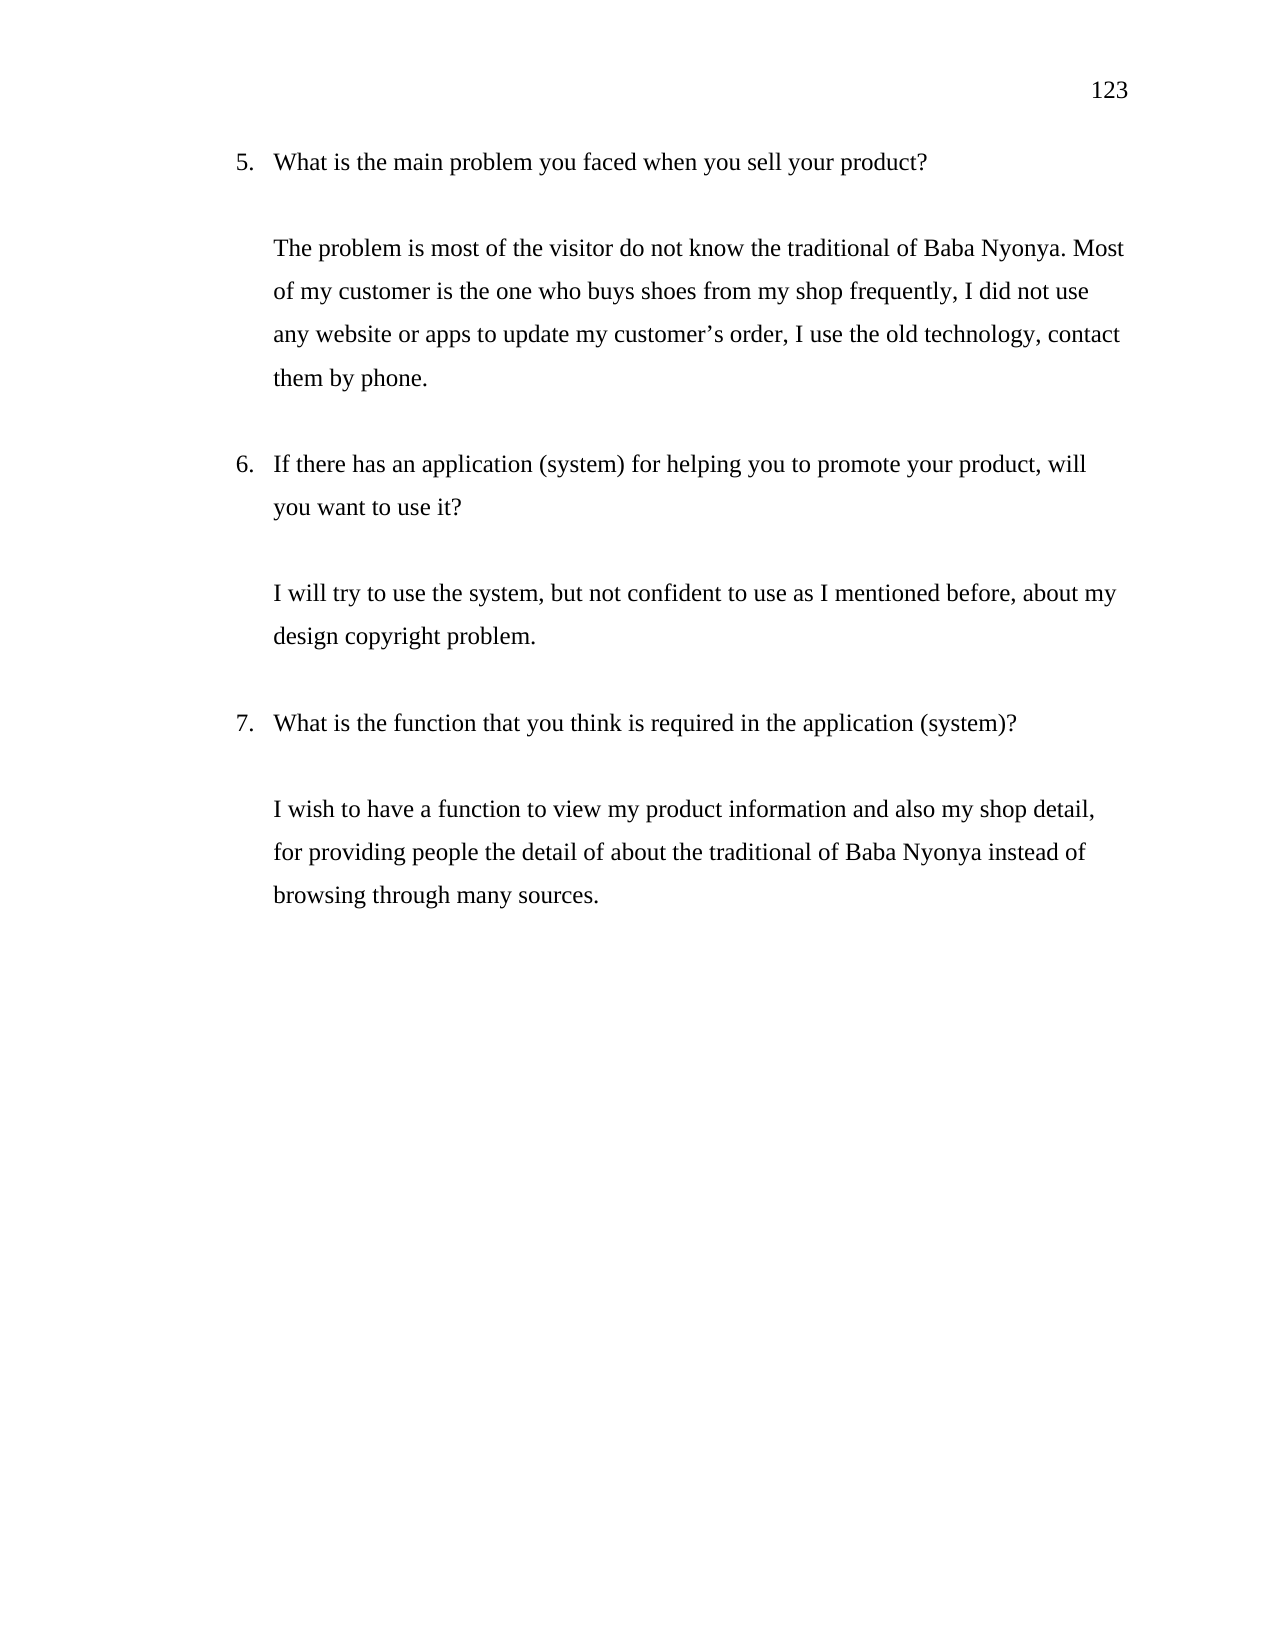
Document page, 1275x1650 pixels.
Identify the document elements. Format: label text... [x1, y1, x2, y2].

list If there has an application (system) for helping you to promote your product, will you want to use it? [236, 449, 1128, 521]
list What is the main problem you faced when you sell your product? [236, 147, 1128, 176]
list The problem is most of the visitor do not know the traditional of Baba Nyonya. Most of my customer is the one who buys shoes from my shop frequently, I did not use any website or apps to update my customer’s order, I use the old technology, contact them by phone. [273, 233, 1128, 391]
list What is the function that you think is required in the application (system)? [236, 708, 1128, 736]
text I wish to have a function to view my product information and also my shop detail, for providing people the detail of about the traditional of Baba Nyonya instead of browsing through many sources. [273, 794, 1128, 909]
list I will try to use the system, but not confident to use as I mentioned before, about my design copyright problem. [273, 578, 1128, 650]
